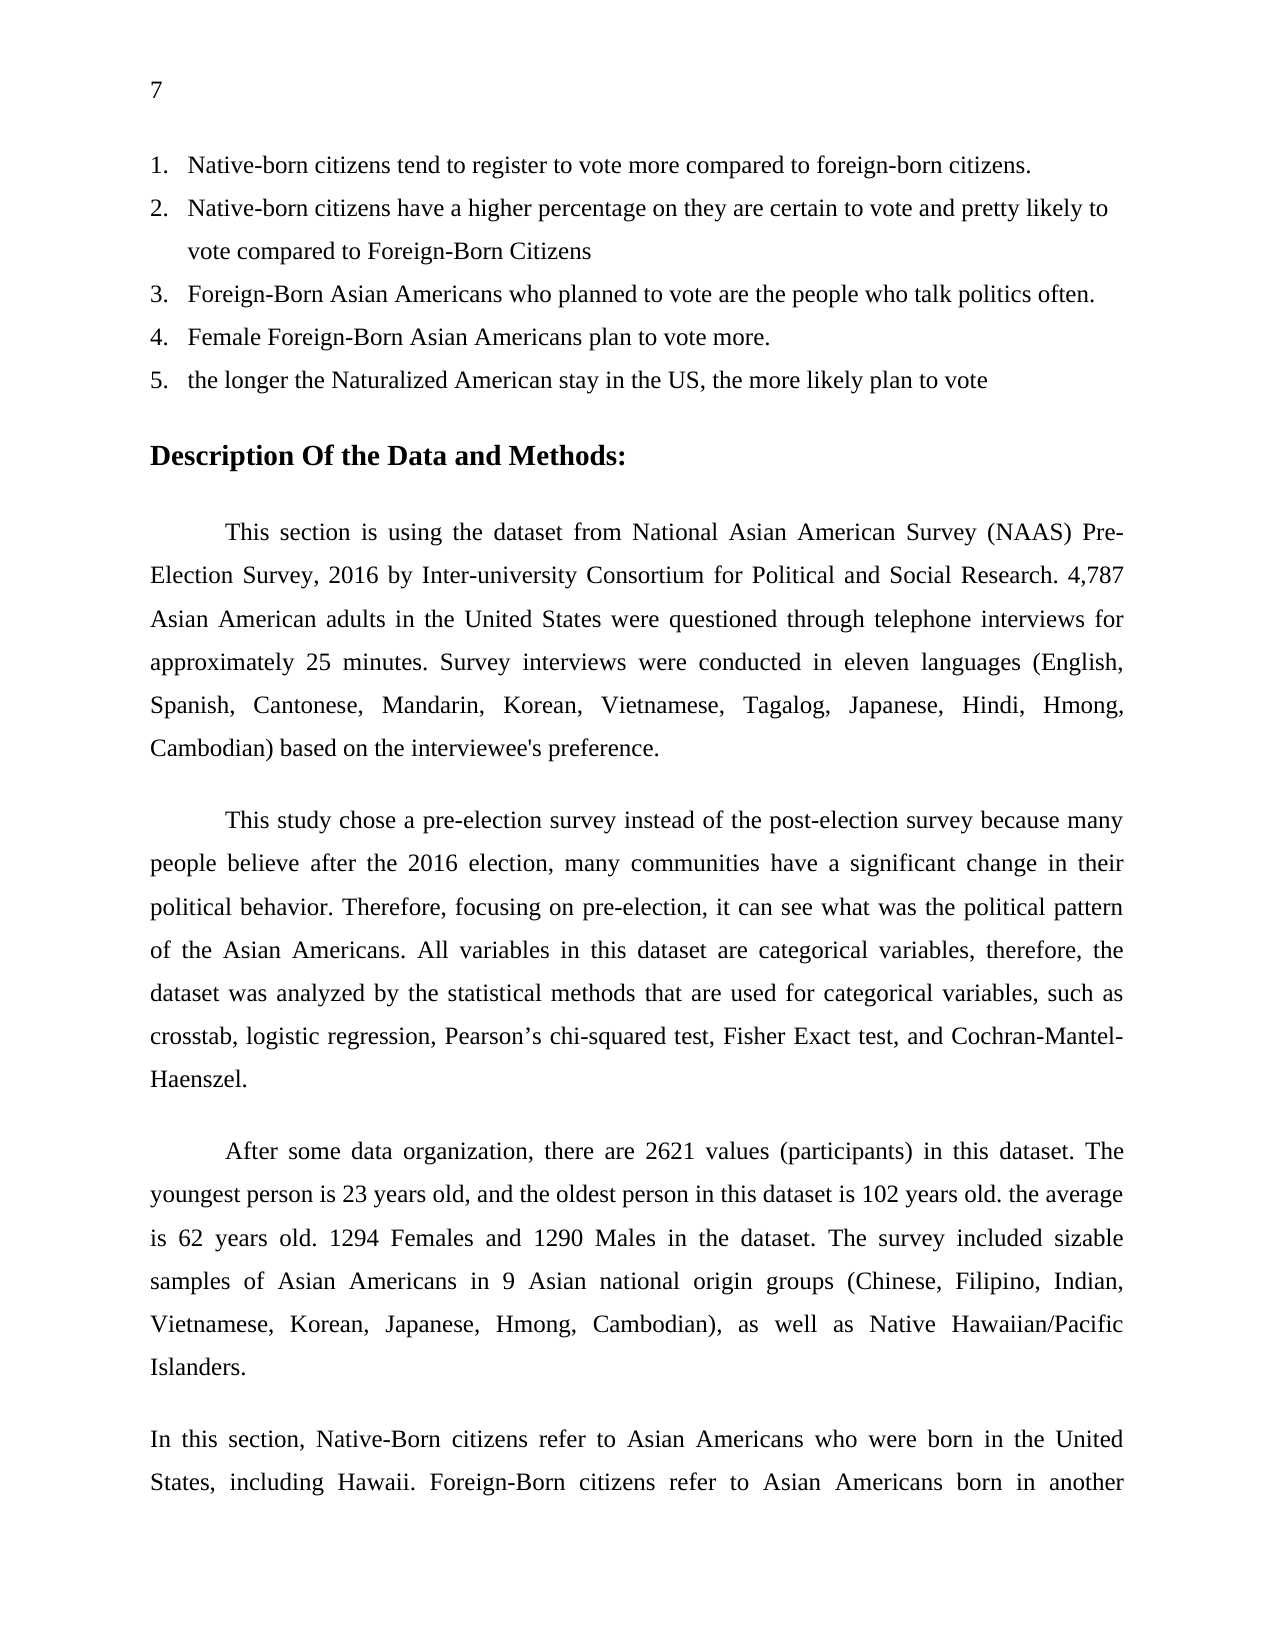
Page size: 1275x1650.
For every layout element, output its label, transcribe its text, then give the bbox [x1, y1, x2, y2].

text Description Of the Data and Methods: [150, 438, 1125, 471]
list Foreign-Born Asian Americans who planned to vote are the people who talk politics often. [150, 279, 1125, 308]
text This section is using the dataset from National Asian American Survey (NAAS) Pre-Election Survey, 2016 by Inter-university Consortium for Political and Social Research. 4,787 Asian American adults in the United States were questioned through telephone interviews for approximately 25 minutes. Survey interviews were conducted in eleven languages (English, Spanish, Cantonese, Mandarin, Korean, Vietnamese, Tagalog, Japanese, Hindi, Hmong, Cambodian) based on the interviewee's preference. [150, 517, 1125, 762]
text After some data organization, there are 2621 values (participants) in this dataset. The youngest person is 23 years old, and the oldest person in this dataset is 102 years old. the average is 62 years old. 1294 Females and 1290 Males in the dataset. The survey included sizable samples of Asian Americans in 9 Asian national origin groups (Chinese, Filipino, Indian, Vietnamese, Korean, Japanese, Hmong, Cambodian), as well as Native Hawaiian/Pacific Islanders. [150, 1136, 1125, 1381]
list the longer the Naturalized American stay in the US, the more likely plan to vote [150, 366, 1125, 394]
text This study chose a pre-election survey instead of the post-election survey because many people believe after the 2016 election, many communities have a significant change in their political behavior. Therefore, focusing on pre-election, it can see what was the political pattern of the Asian Americans. All variables in this dataset are categorical variables, therefore, the dataset was analyzed by the statistical methods that are used for categorical variables, such as crosstab, logistic regression, Pearson’s chi-squared test, Fisher Exact test, and Cochran-Mantel-Haenszel. [150, 805, 1125, 1093]
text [150, 1424, 1125, 1496]
list Native-born citizens have a higher percentage on they are certain to vote and pretty likely to vote compared to Foreign-Born Citizens [150, 193, 1125, 265]
list Native-born citizens tend to register to vote more compared to foreign-born citizens. [150, 150, 1125, 179]
list Female Foreign-Born Asian Americans plan to vote more. [150, 322, 1125, 351]
